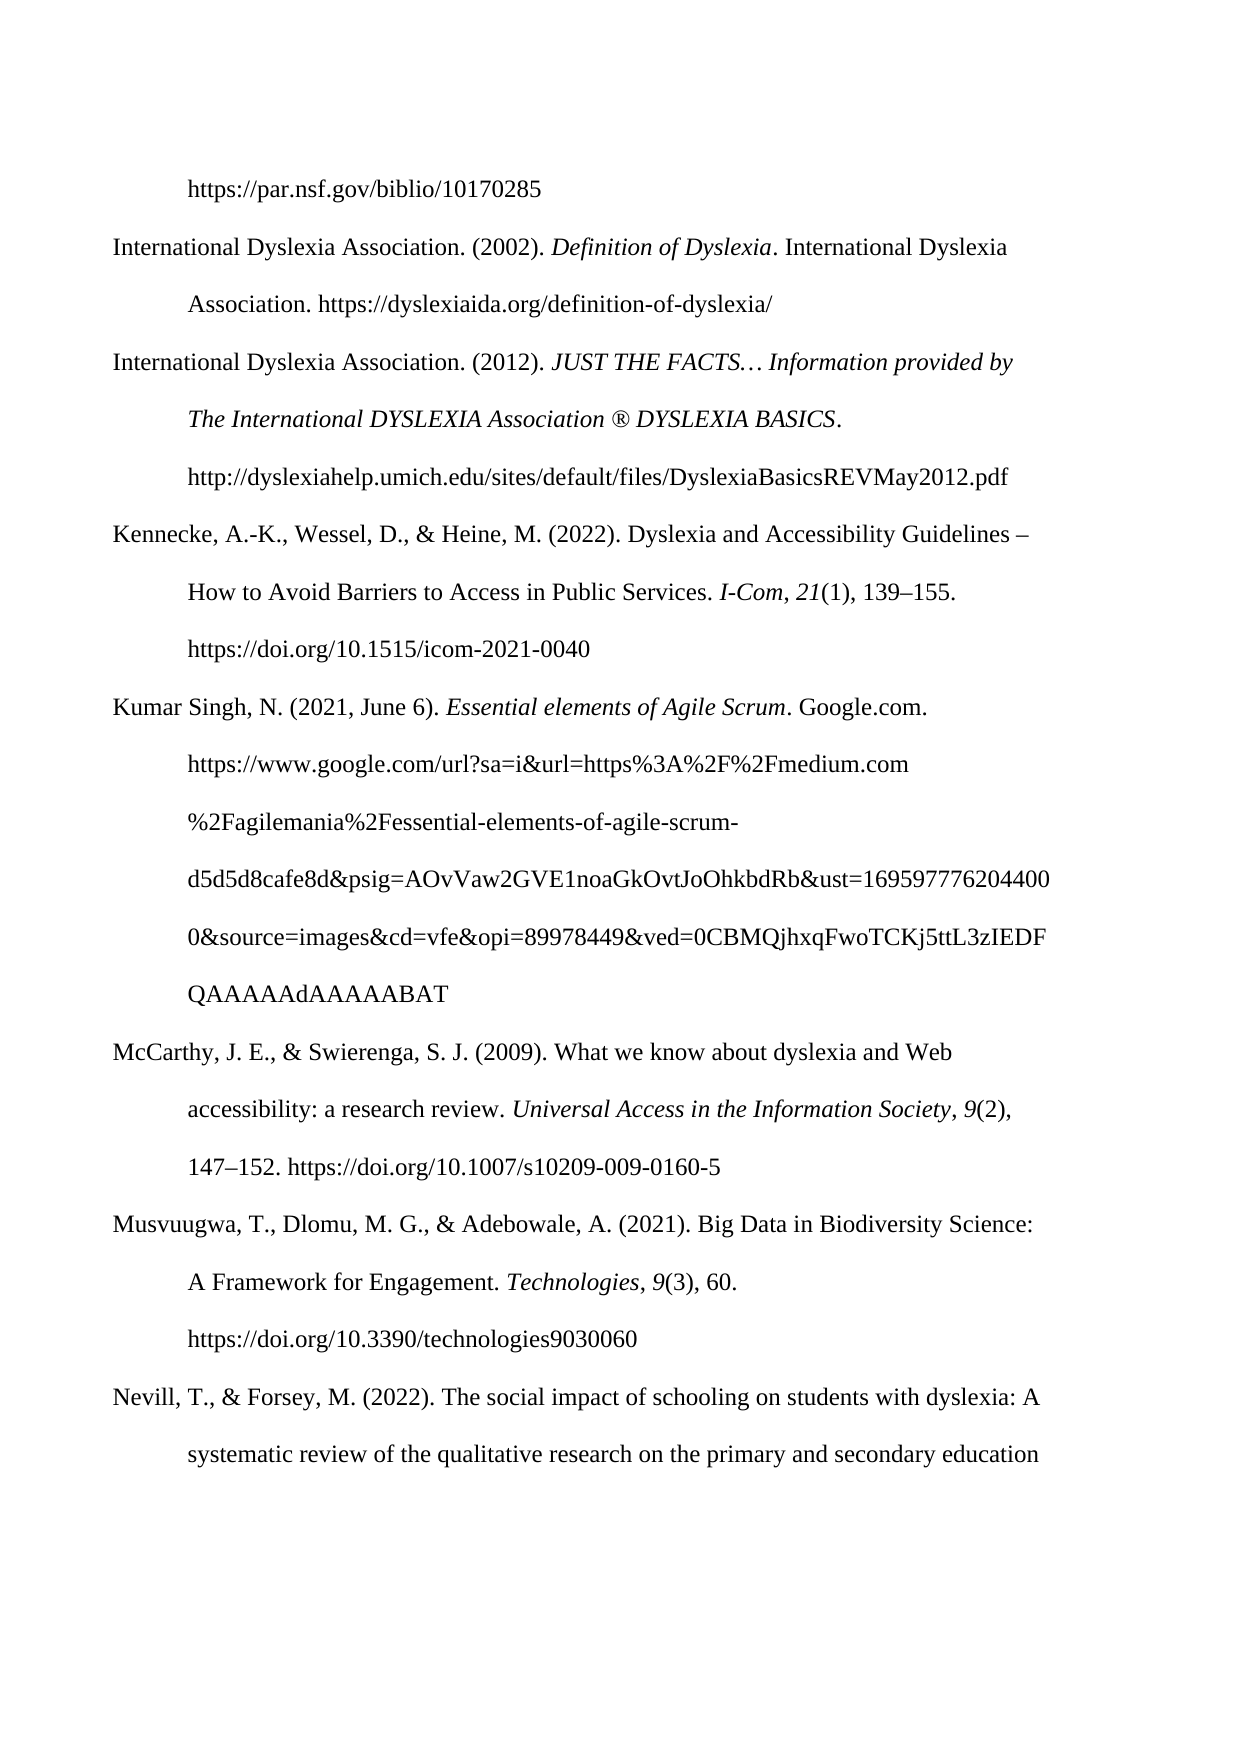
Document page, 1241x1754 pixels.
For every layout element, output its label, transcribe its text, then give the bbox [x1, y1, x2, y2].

text International Dyslexia Association. (2002). Definition of Dyslexia. International Dyslexia Association. https://dyslexiaida.org/definition-of-dyslexia/ [112, 232, 1053, 318]
text McCarthy, J. E., & Swierenga, S. J. (2009). What we know about dyslexia and Web accessibility: a research review. Universal Access in the Information Society, 9(2), 147–152. https://doi.org/10.1007/s10209-009-0160-5 [112, 1037, 1053, 1180]
text International Dyslexia Association. (2012). JUST THE FACTS… Information provided by The International DYSLEXIA Association ® DYSLEXIA BASICS. http://dyslexiahelp.umich.edu/sites/default/files/DyslexiaBasicsREVMay2012.pdf [112, 347, 1053, 490]
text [112, 1382, 1053, 1468]
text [112, 174, 1053, 203]
text Musvuugwa, T., Dlomu, M. G., & Adebowale, A. (2021). Big Data in Biodiversity Science: A Framework for Engagement. Technologies, 9(3), 60. https://doi.org/10.3390/technologies9030060 [112, 1209, 1053, 1353]
text Kumar Singh, N. (2021, June 6). Essential elements of Agile Scrum. Google.com. https://www.google.com/url?sa=i&url=https%3A%2F%2Fmedium.com%2Fagilemania%2Fessential-elements-of-agile-scrum-d5d5d8cafe8d&psig=AOvVaw2GVE1noaGkOvtJoOhkbdRb&ust=1695977762044000&source=images&cd=vfe&opi=89978449&ved=0CBMQjhxqFwoTCKj5ttL3zIEDFQAAAAAdAAAAABAT [112, 692, 1053, 1008]
text Kennecke, A.-K., Wessel, D., & Heine, M. (2022). Dyslexia and Accessibility Guidelines – How to Avoid Barriers to Access in Public Services. I-Com, 21(1), 139–155. https://doi.org/10.1515/icom-2021-0040 [112, 519, 1053, 663]
